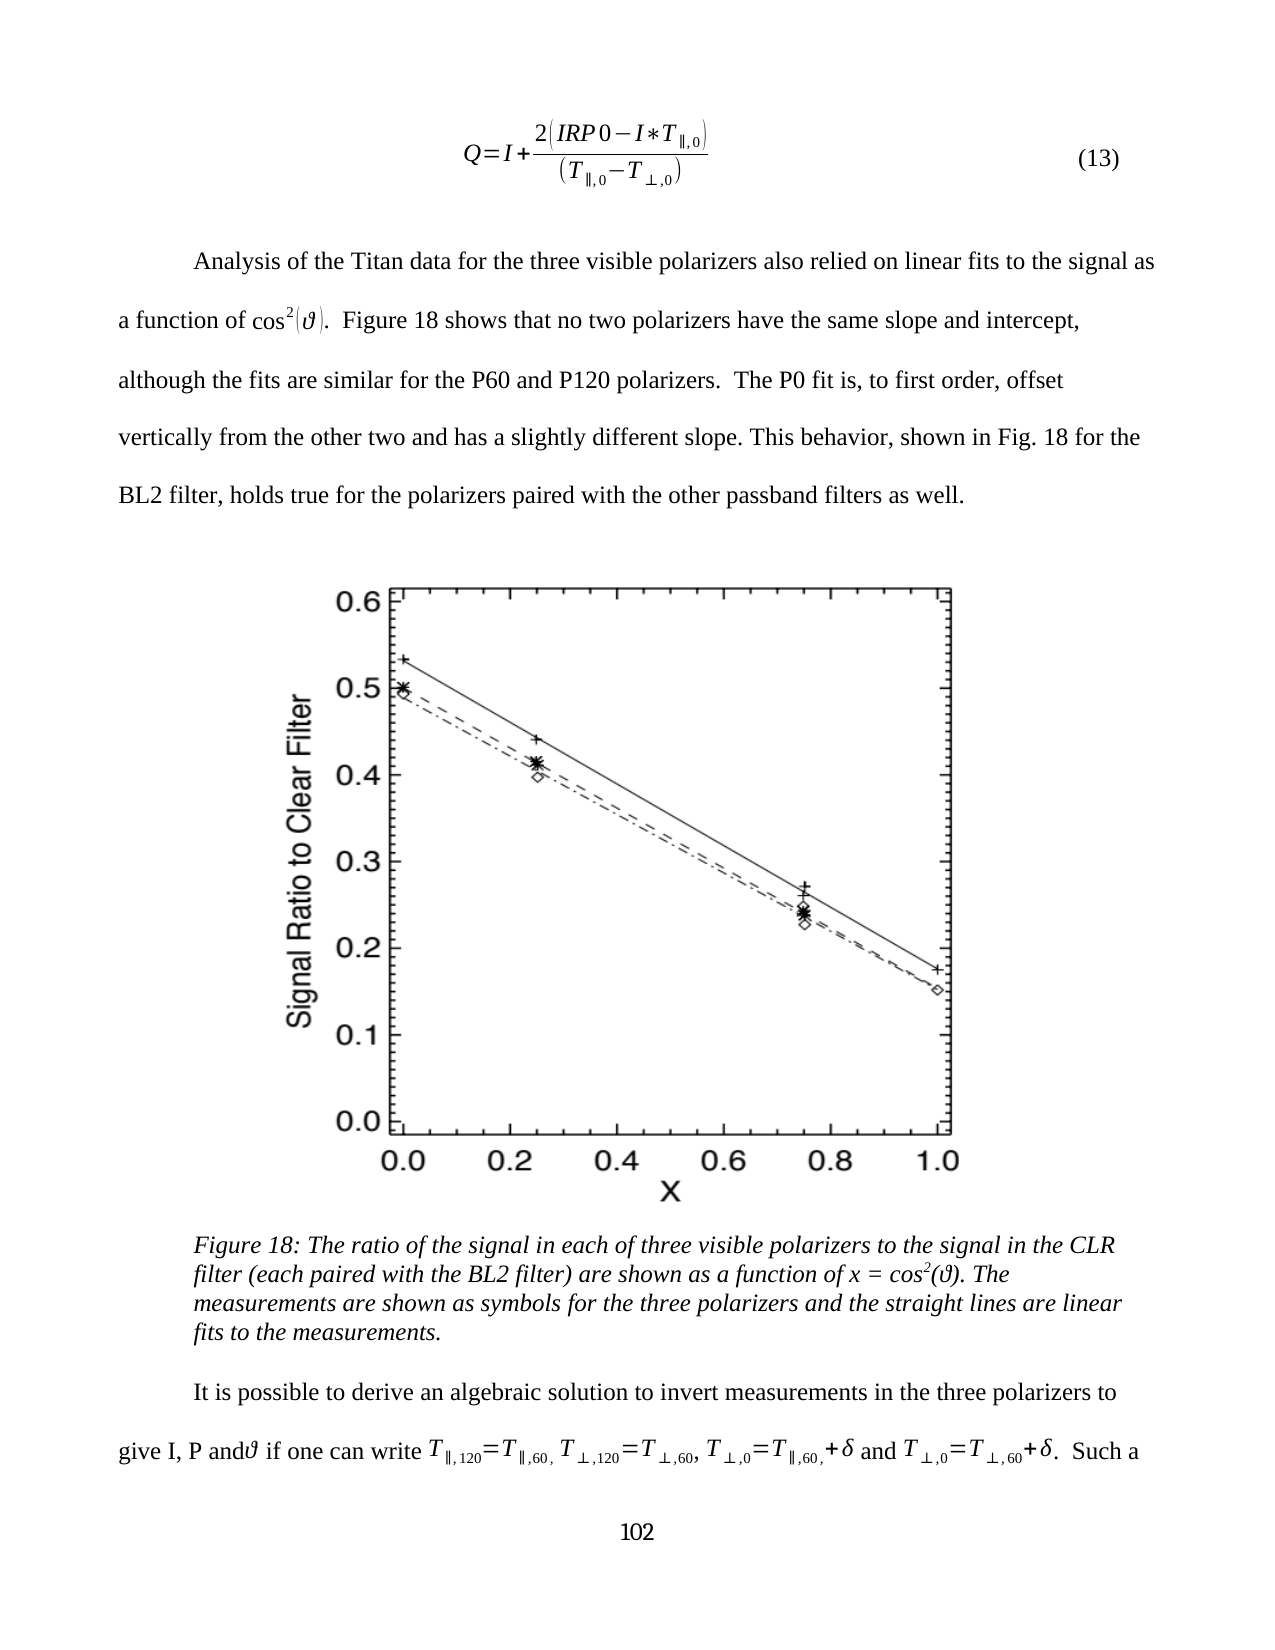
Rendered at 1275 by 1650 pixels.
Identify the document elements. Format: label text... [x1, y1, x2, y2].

table_header [107, 118, 1065, 217]
table_header (13) [1065, 118, 1131, 217]
text Analysis of the Titan data for the three visible polarizers also relied on linear fits to the signal as a function of . Figure 18 shows that no two polarizers have the same slope and intercept, although the fits are similar for the P60 and P120 polarizers. The P0 fit is, to first order, offset vertically from the other two and has a slightly different slope. This behavior, shown in Fig. 18 for the BL2 filter, holds true for the polarizers paired with the other passband filters as well. [118, 246, 1157, 508]
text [118, 1377, 1157, 1466]
